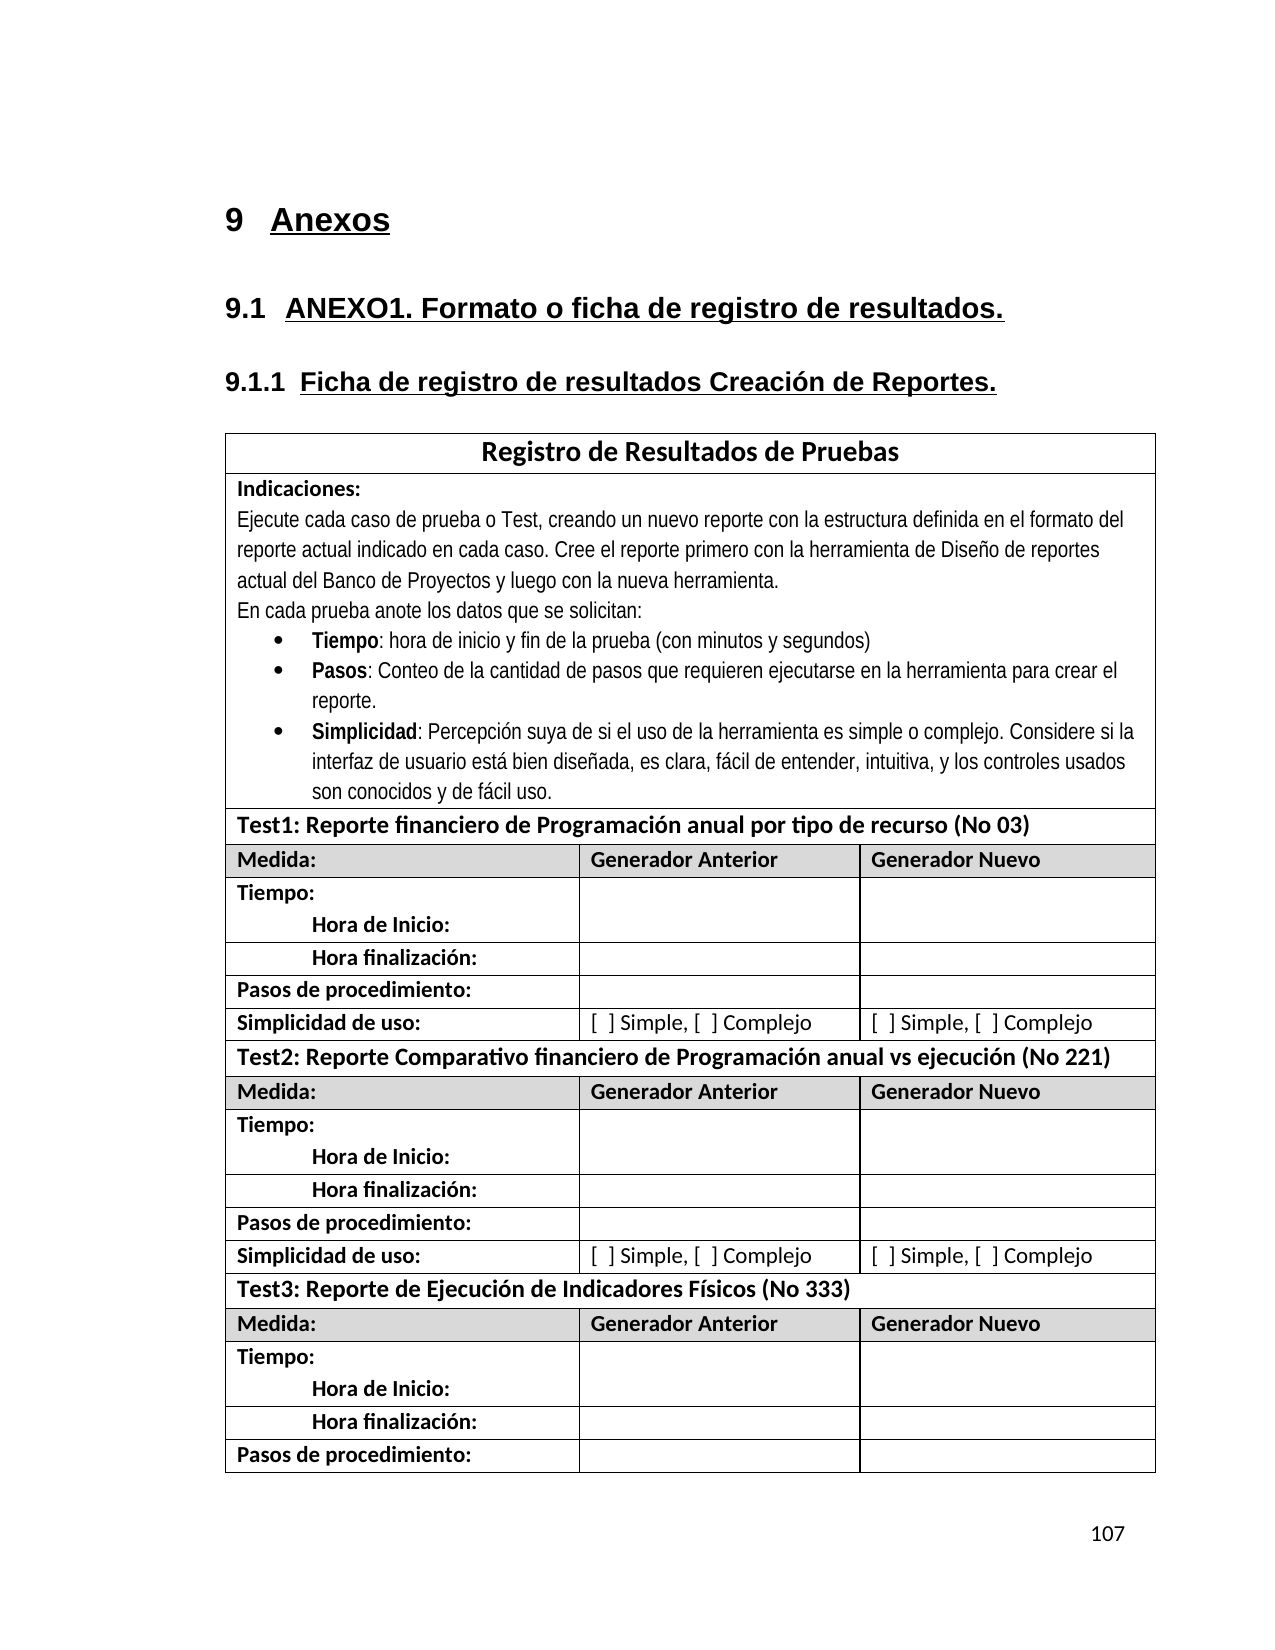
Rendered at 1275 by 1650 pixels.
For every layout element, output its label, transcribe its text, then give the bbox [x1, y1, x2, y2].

table_cell Simplicidad de uso: [226, 1241, 579, 1273]
table_cell Hora finalización: [226, 943, 579, 974]
table_cell Medida: [226, 1309, 579, 1341]
table_cell [ ] Simple, [ ] Complejo [861, 1009, 1155, 1040]
table_cell Generador Nuevo [861, 1309, 1155, 1341]
table_cell [580, 1110, 859, 1174]
table_cell Simplicidad de uso: [226, 1009, 579, 1040]
table_cell Medida: [226, 1077, 579, 1109]
table_cell [861, 1208, 1155, 1240]
table_cell [580, 976, 859, 1007]
subtitle Anexos [225, 200, 1125, 238]
table_cell Generador Anterior [580, 845, 859, 877]
table_cell [580, 1407, 859, 1439]
table_cell [580, 1342, 859, 1406]
table_cell [861, 976, 1155, 1007]
table_cell [861, 943, 1155, 974]
table_cell Hora finalización: [226, 1175, 579, 1207]
table_cell Pasos de procedimiento: [226, 1440, 579, 1472]
table_cell Tiempo: Hora de Inicio: [226, 1342, 579, 1406]
table_cell [861, 1175, 1155, 1207]
table_cell [861, 1110, 1155, 1174]
table_cell Tiempo: Hora de Inicio: [226, 1110, 579, 1174]
table_cell [580, 1175, 859, 1207]
table_cell Test2: Reporte Comparativo financiero de Programación anual vs ejecución (No 221) [226, 1041, 1155, 1076]
table_cell Tiempo: Hora de Inicio: [226, 878, 579, 942]
table_cell Generador Nuevo [861, 845, 1155, 877]
table_cell [861, 1342, 1155, 1406]
subtitle ANEXO1. Formato o ficha de registro de resultados. [225, 291, 1125, 325]
table_cell [580, 943, 859, 974]
table_cell [861, 1440, 1155, 1472]
table_cell [ ] Simple, [ ] Complejo [580, 1009, 859, 1040]
table_cell [861, 1407, 1155, 1439]
table_cell [580, 1208, 859, 1240]
table_cell Indicaciones: Ejecute cada caso de prueba o Test, creando un nuevo reporte con la estructura definida en el formato del reporte actual indicado en cada caso. Cree el reporte primero con la herramienta de Diseño de reportes actual del Banco de Proyectos y luego con la nueva herramienta. En cada prueba anote los datos que se solicitan: Tiempo: hora de inicio y fin de la prueba (con minutos y segundos) Pasos: Conteo de la cantidad de pasos que requieren ejecutarse en la herramienta para crear el reporte. Simplicidad: Percepción suya de si el uso de la herramienta es simple o complejo. Considere si la interfaz de usuario está bien diseñada, es clara, fácil de entender, intuitiva, y los controles usados son conocidos y de fácil uso. [226, 474, 1155, 808]
table_cell Pasos de procedimiento: [226, 1208, 579, 1240]
table_cell [ ] Simple, [ ] Complejo [861, 1241, 1155, 1273]
table_cell Generador Anterior [580, 1309, 859, 1341]
table_cell Pasos de procedimiento: [226, 976, 579, 1007]
table_cell Generador Nuevo [861, 1077, 1155, 1109]
table_cell Test1: Reporte financiero de Programación anual por tipo de recurso (No 03) [226, 809, 1155, 844]
table_cell Medida: [226, 845, 579, 877]
table_cell [580, 878, 859, 942]
table_cell Hora finalización: [226, 1407, 579, 1439]
table_cell [ ] Simple, [ ] Complejo [580, 1241, 859, 1273]
table_cell Test3: Reporte de Ejecución de Indicadores Físicos (No 333) [226, 1274, 1155, 1308]
table_cell [580, 1440, 859, 1472]
table_cell [861, 878, 1155, 942]
table_cell Generador Anterior [580, 1077, 859, 1109]
subtitle Ficha de registro de resultados Creación de Reportes. [225, 366, 1125, 398]
table_header Registro de Resultados de Pruebas [226, 434, 1155, 473]
